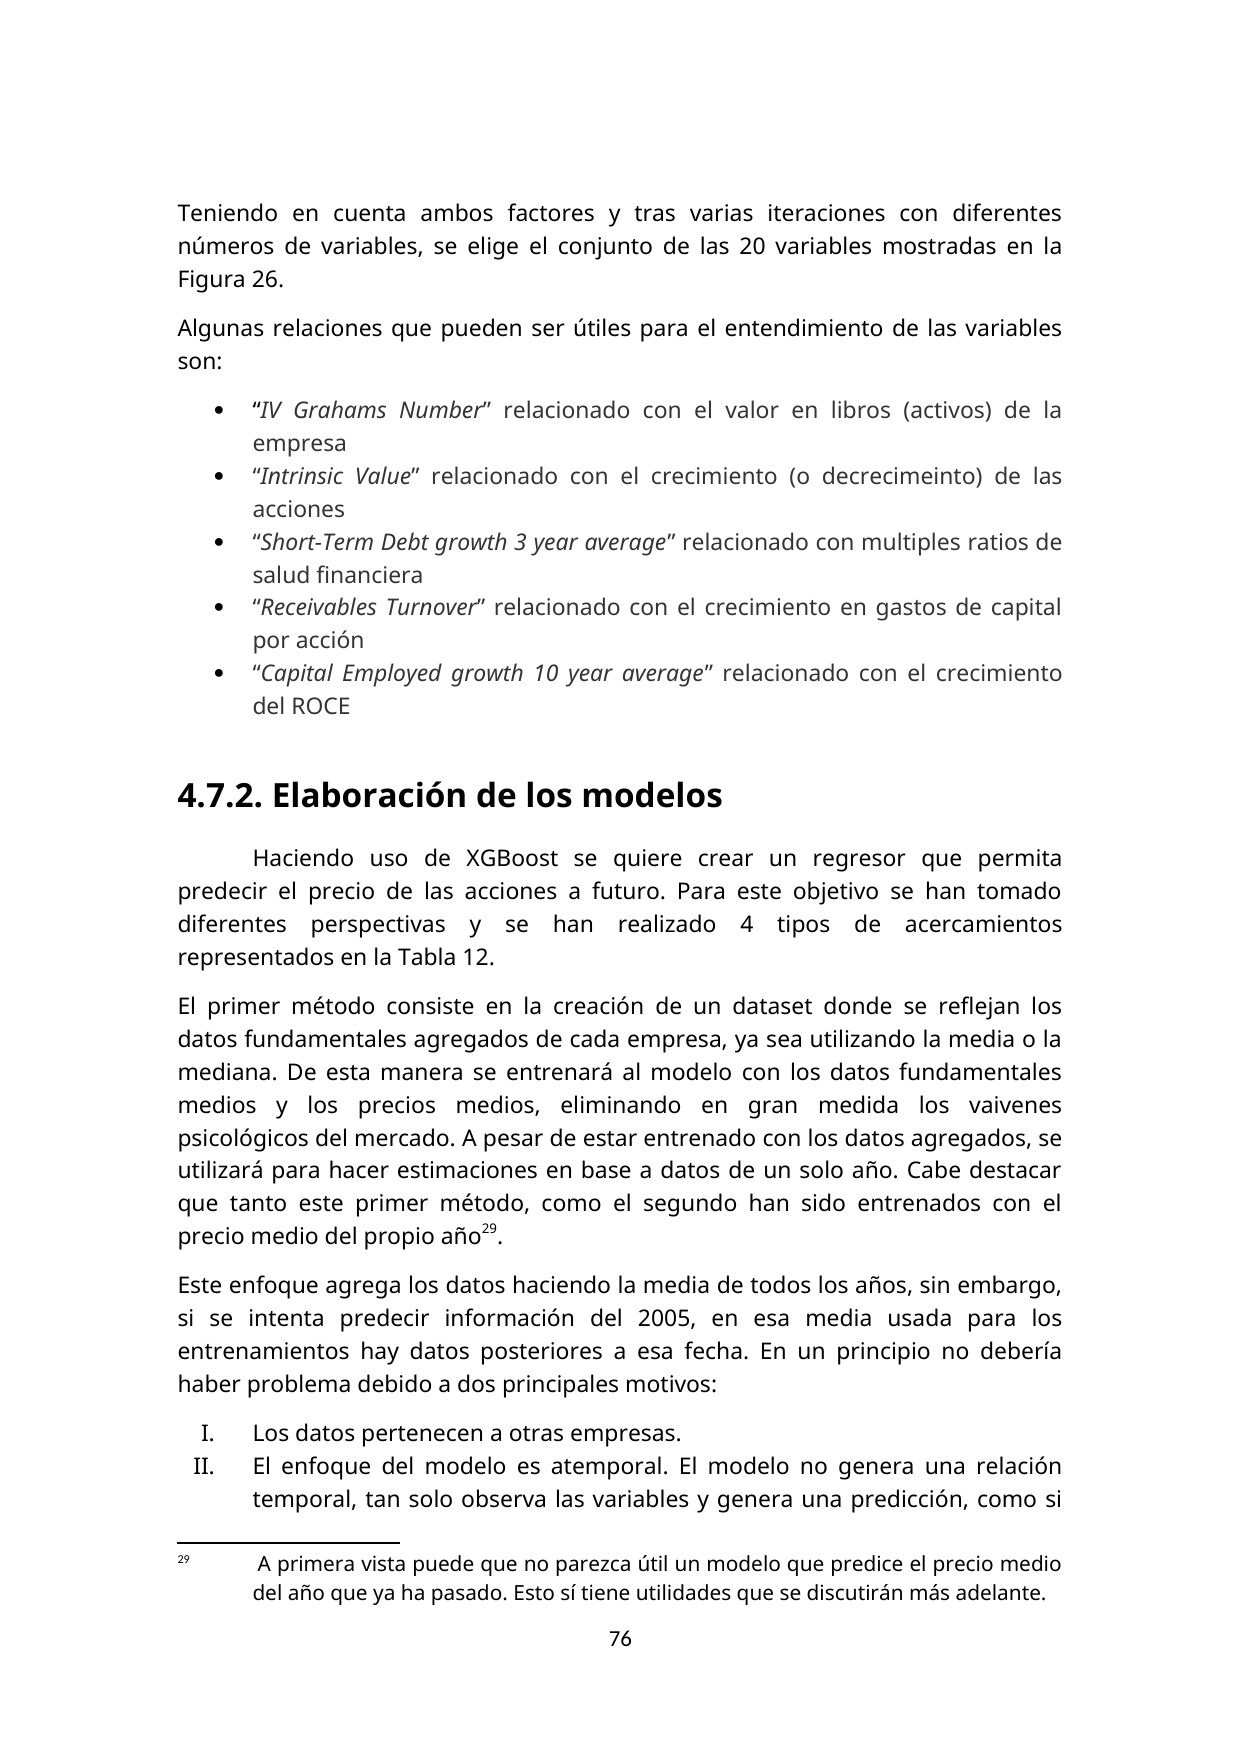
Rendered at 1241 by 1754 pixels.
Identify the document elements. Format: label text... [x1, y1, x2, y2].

text Este enfoque agrega los datos haciendo la media de todos los años, sin embargo, si se intenta predecir información del 2005, en esa media usada para los entrenamientos hay datos posteriores a esa fecha. En un principio no debería haber problema debido a dos principales motivos: [177, 1269, 1063, 1399]
list “Short-Term Debt growth 3 year average” relacionado con multiples ratios de salud financiera [215, 526, 1063, 590]
text Haciendo uso de XGBoost se quiere crear un regresor que permita predecir el precio de las acciones a futuro. Para este objetivo se han tomado diferentes perspectivas y se han realizado 4 tipos de acercamientos representados en la Tabla 12. [177, 842, 1063, 972]
list “IV Grahams Number” relacionado con el valor en libros (activos) de la empresa [215, 394, 1063, 458]
text El primer método consiste en la creación de un dataset donde se reflejan los datos fundamentales agregados de cada empresa, ya sea utilizando la media o la mediana. De esta manera se entrenará al modelo con los datos fundamentales medios y los precios medios, eliminando en gran medida los vaivenes psicológicos del mercado. A pesar de estar entrenado con los datos agregados, se utilizará para hacer estimaciones en base a datos de un solo año. Cabe destacar que tanto este primer método, como el segundo han sido entrenados con el precio medio del propio año. [177, 990, 1063, 1251]
list “Receivables Turnover” relacionado con el crecimiento en gastos de capital por acción [215, 591, 1063, 655]
list “Intrinsic Value” relacionado con el crecimiento (o decrecimeinto) de las acciones [215, 460, 1063, 524]
list Los datos pertenecen a otras empresas. [215, 1417, 1063, 1448]
list “Capital Employed growth 10 year average” relacionado con el crecimiento del ROCE [215, 657, 1063, 721]
subtitle 4.7.2. Elaboración de los modelos [177, 772, 1063, 817]
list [215, 1450, 1063, 1514]
text Algunas relaciones que pueden ser útiles para el entendimiento de las variables son: [177, 312, 1063, 376]
text Teniendo en cuenta ambos factores y tras varias iteraciones con diferentes números de variables, se elige el conjunto de las 20 variables mostradas en la Figura 26. [177, 197, 1063, 294]
